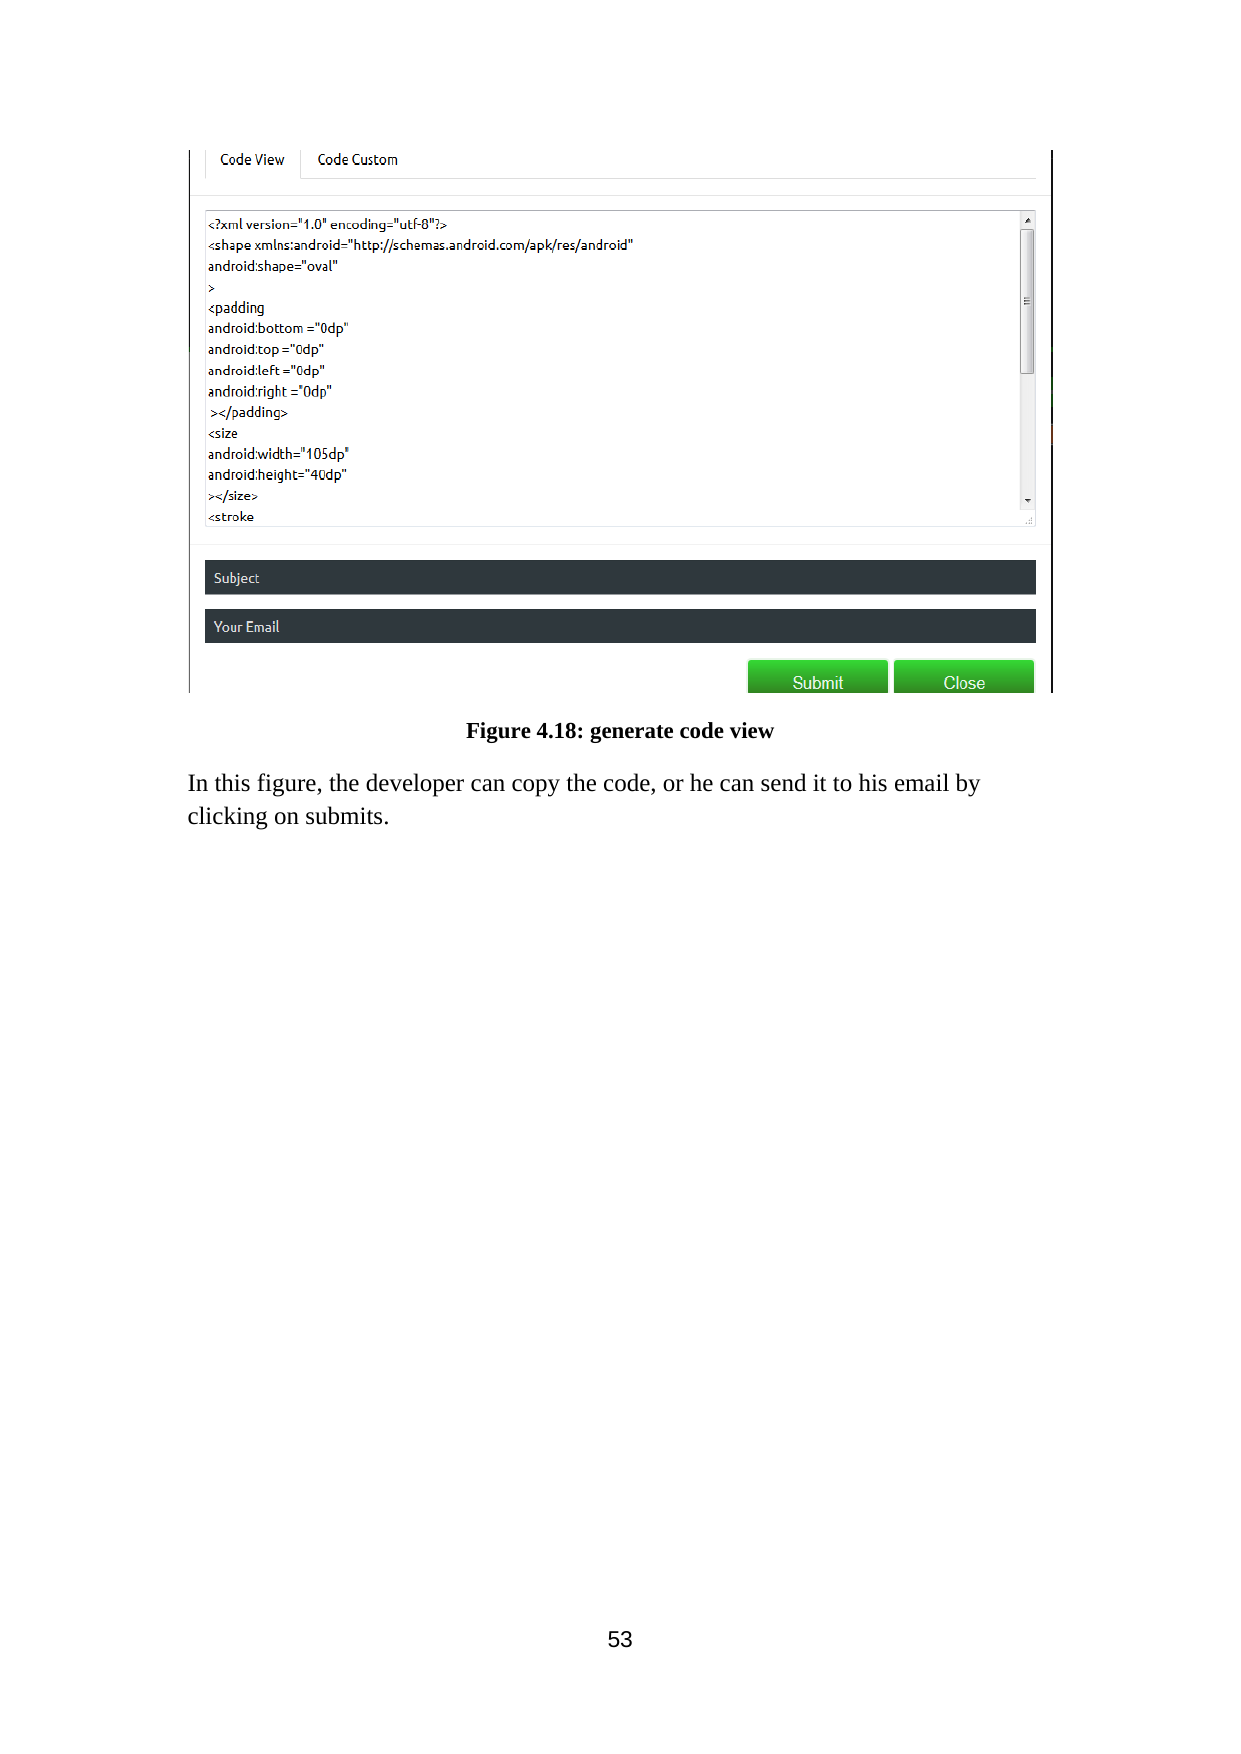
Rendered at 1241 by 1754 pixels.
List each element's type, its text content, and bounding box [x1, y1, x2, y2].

text Figure 4.18: generate code view [187, 717, 1053, 743]
text In this figure, the developer can copy the code, or he can send it to his email by clicking on submits. [187, 768, 1053, 830]
picture [188, 150, 1053, 693]
